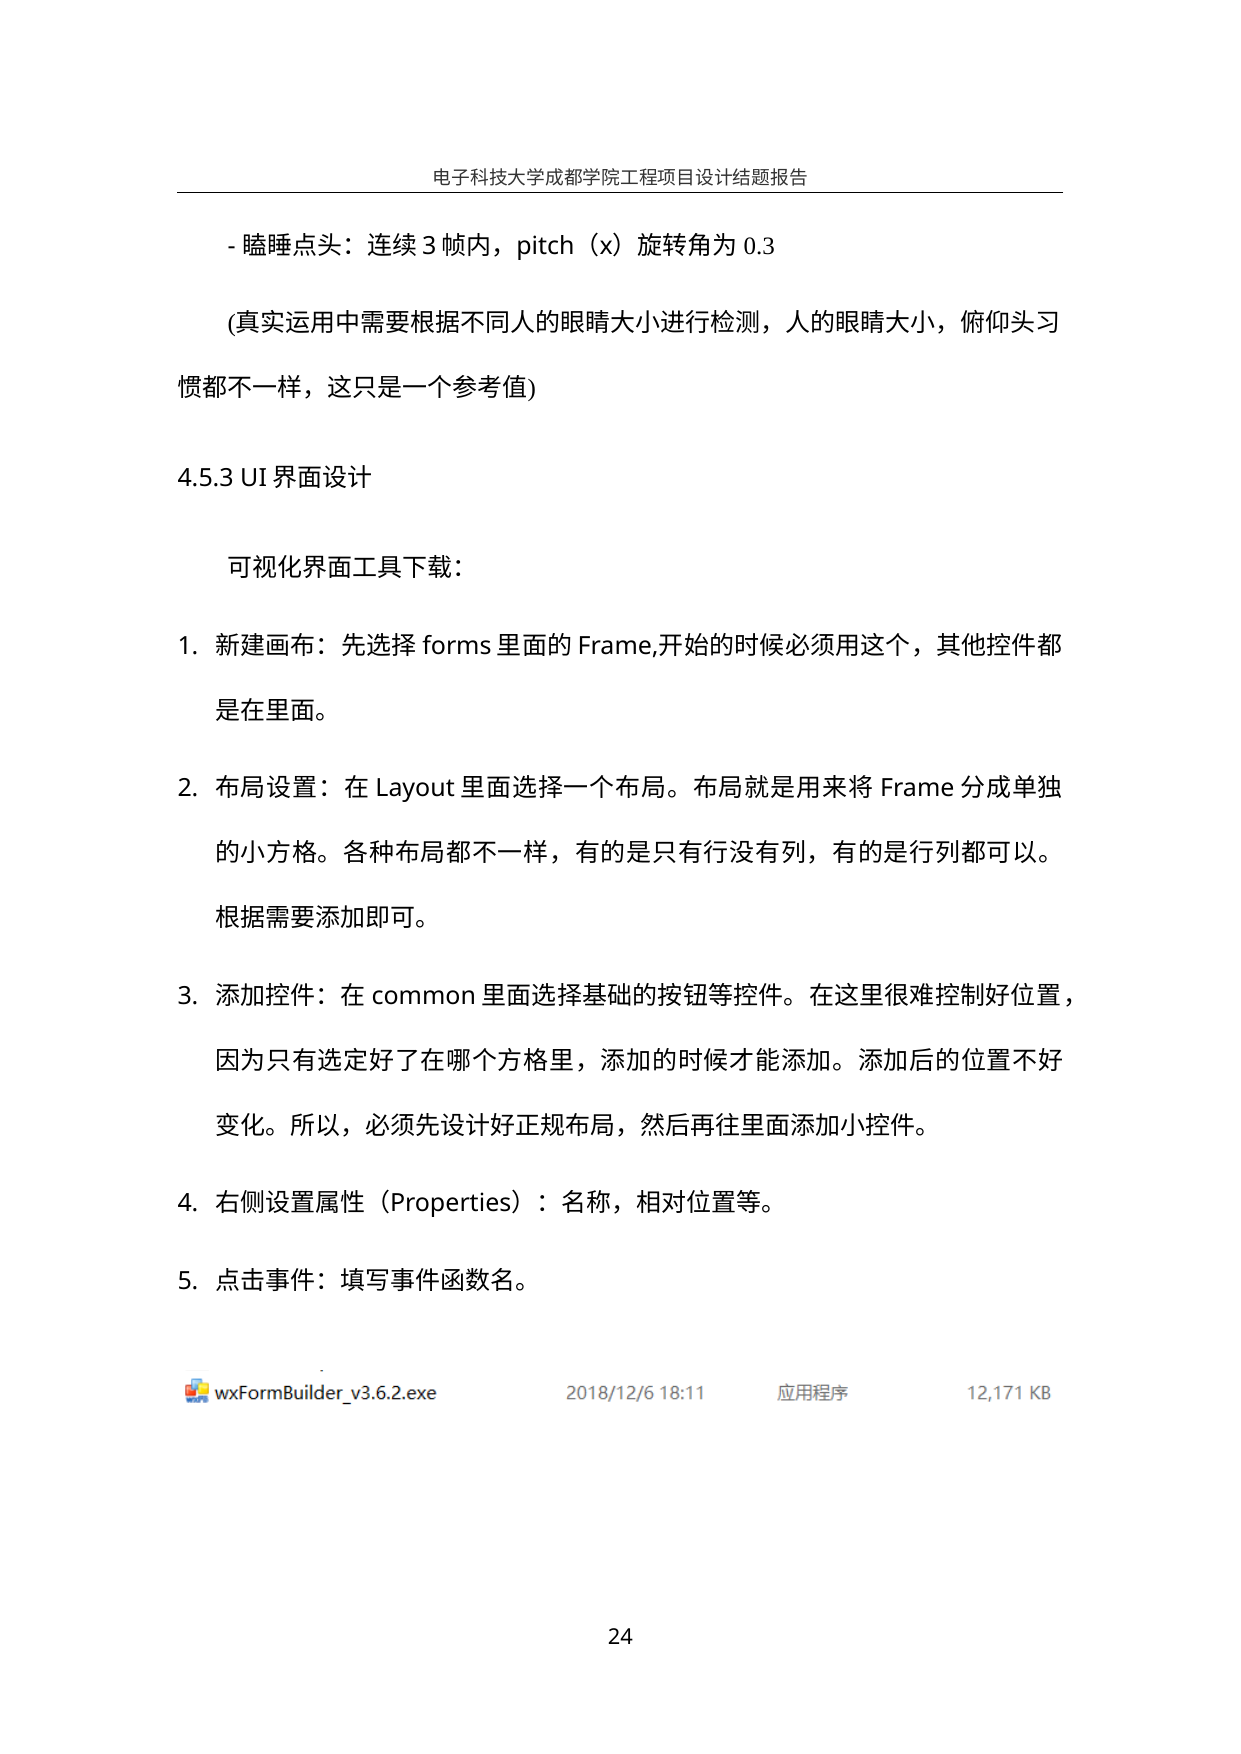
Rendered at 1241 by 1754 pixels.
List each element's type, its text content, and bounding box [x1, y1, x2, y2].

list 布局设置：在Layout里面选择一个布局。布局就是用来将Frame分成单独的小方格。各种布局都不一样，有的是只有行没有列，有的是行列都可以。根据需要添加即可。 [177, 753, 1063, 948]
text (真实运用中需要根据不同人的眼睛大小进行检测，人的眼睛大小，俯仰头习惯都不一样，这只是一个参考值) [177, 288, 1063, 418]
list 右侧设置属性（Properties）：名称，相对位置等。 [177, 1168, 1063, 1233]
text 可视化界面工具下载： [177, 533, 1063, 598]
list 添加控件：在common里面选择基础的按钮等控件。在这里很难控制好位置，因为只有选定好了在哪个方格里，添加的时候才能添加。添加后的位置不好变化。所以，必须先设计好正规布局，然后再往里面添加小控件。 [177, 961, 1063, 1156]
list 点击事件：填写事件函数名。 [177, 1246, 1063, 1311]
text UI界面设计 [177, 443, 1063, 508]
list 新建画布：先选择forms里面的Frame,开始的时候必须用这个，其他控件都是在里面。 [177, 611, 1063, 741]
picture [176, 1370, 1063, 1420]
text - 瞌睡点头：连续3帧内，pitch（x）旋转角为 0.3 [177, 211, 1063, 276]
